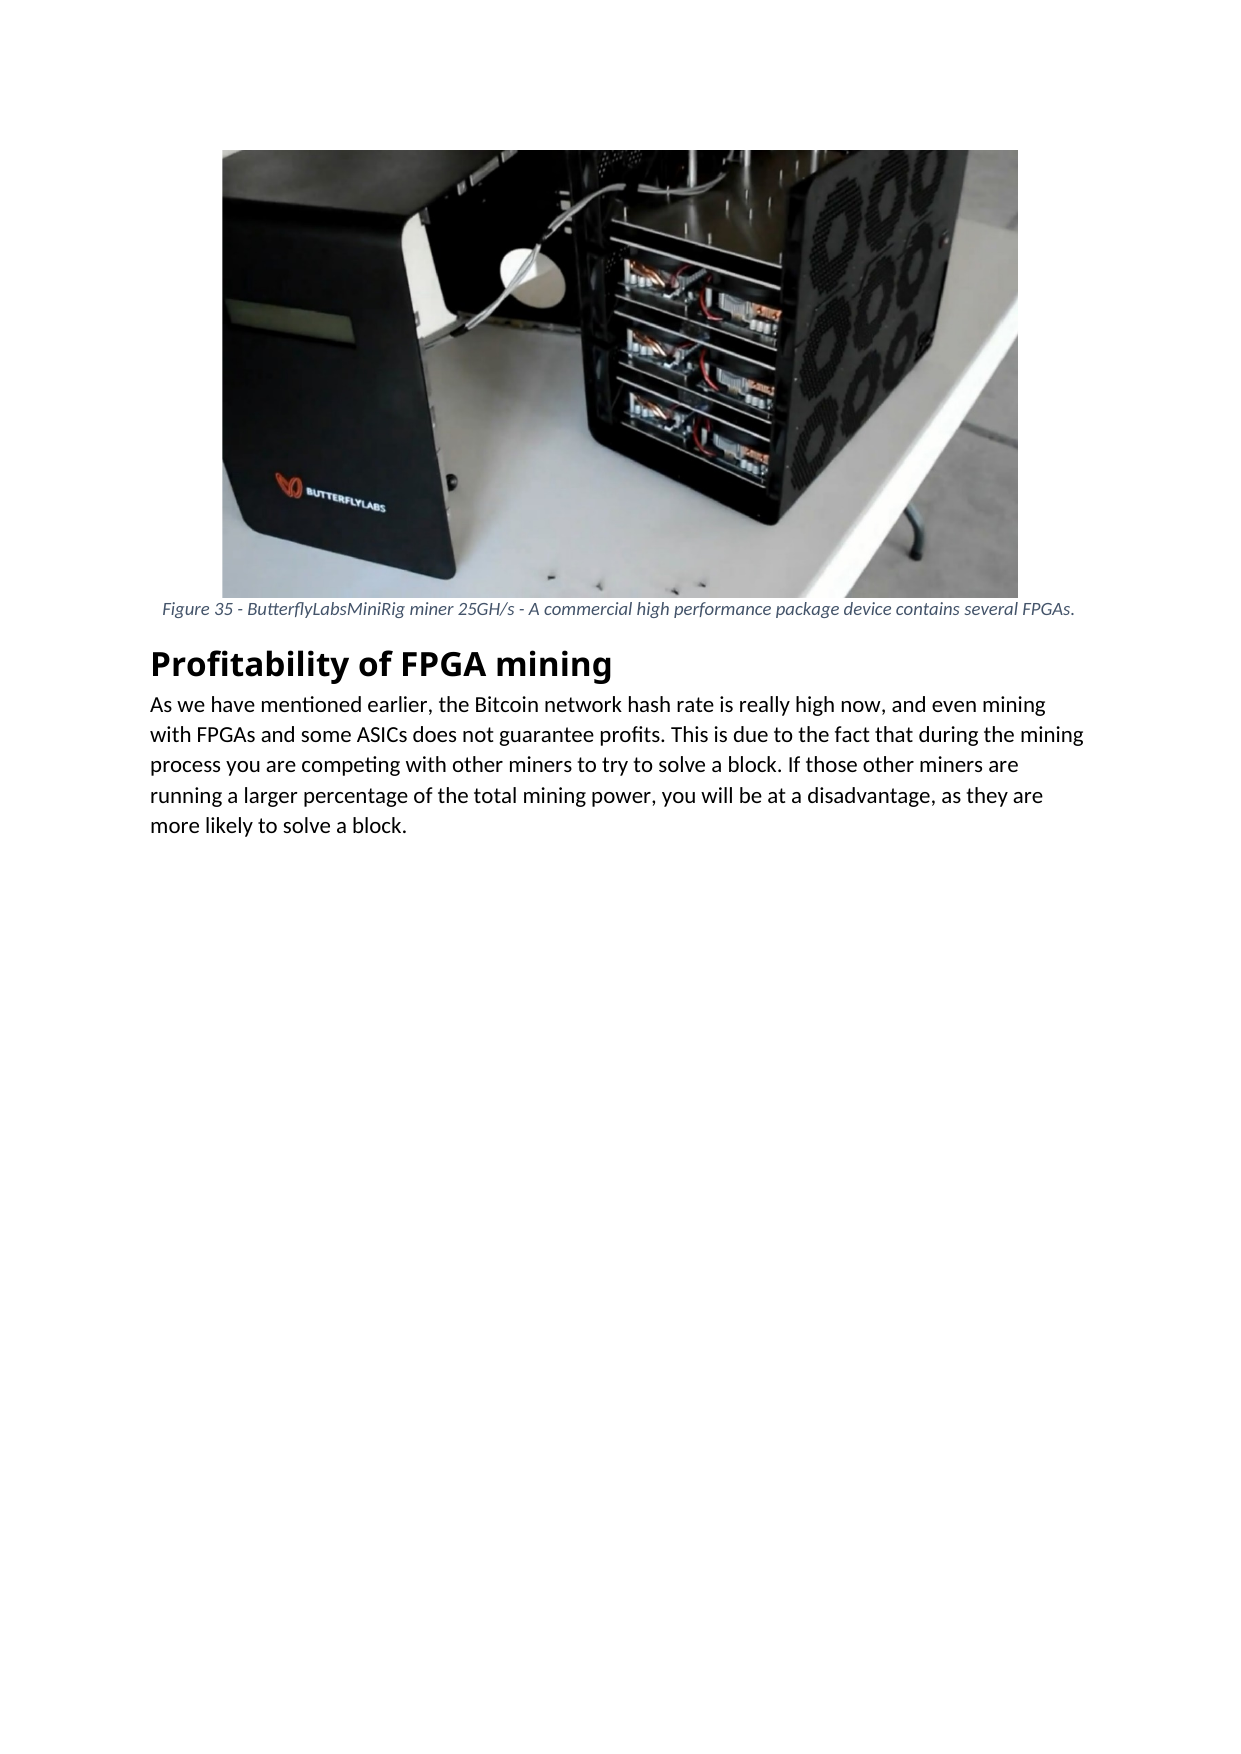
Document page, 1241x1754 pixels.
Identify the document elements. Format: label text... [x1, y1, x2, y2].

picture [222, 150, 1018, 598]
text As we have mentioned earlier, the Bitcoin network hash rate is really high now, and even mining with FPGAs and some ASICs does not guarantee profits. This is due to the fact that during the mining process you are competing with other miners to try to solve a block. If those other miners are running a larger percentage of the total mining power, you will be at a disadvantage, as they are more likely to solve a block. [150, 690, 1090, 839]
subtitle Profitability of FPGA mining [150, 641, 1090, 687]
